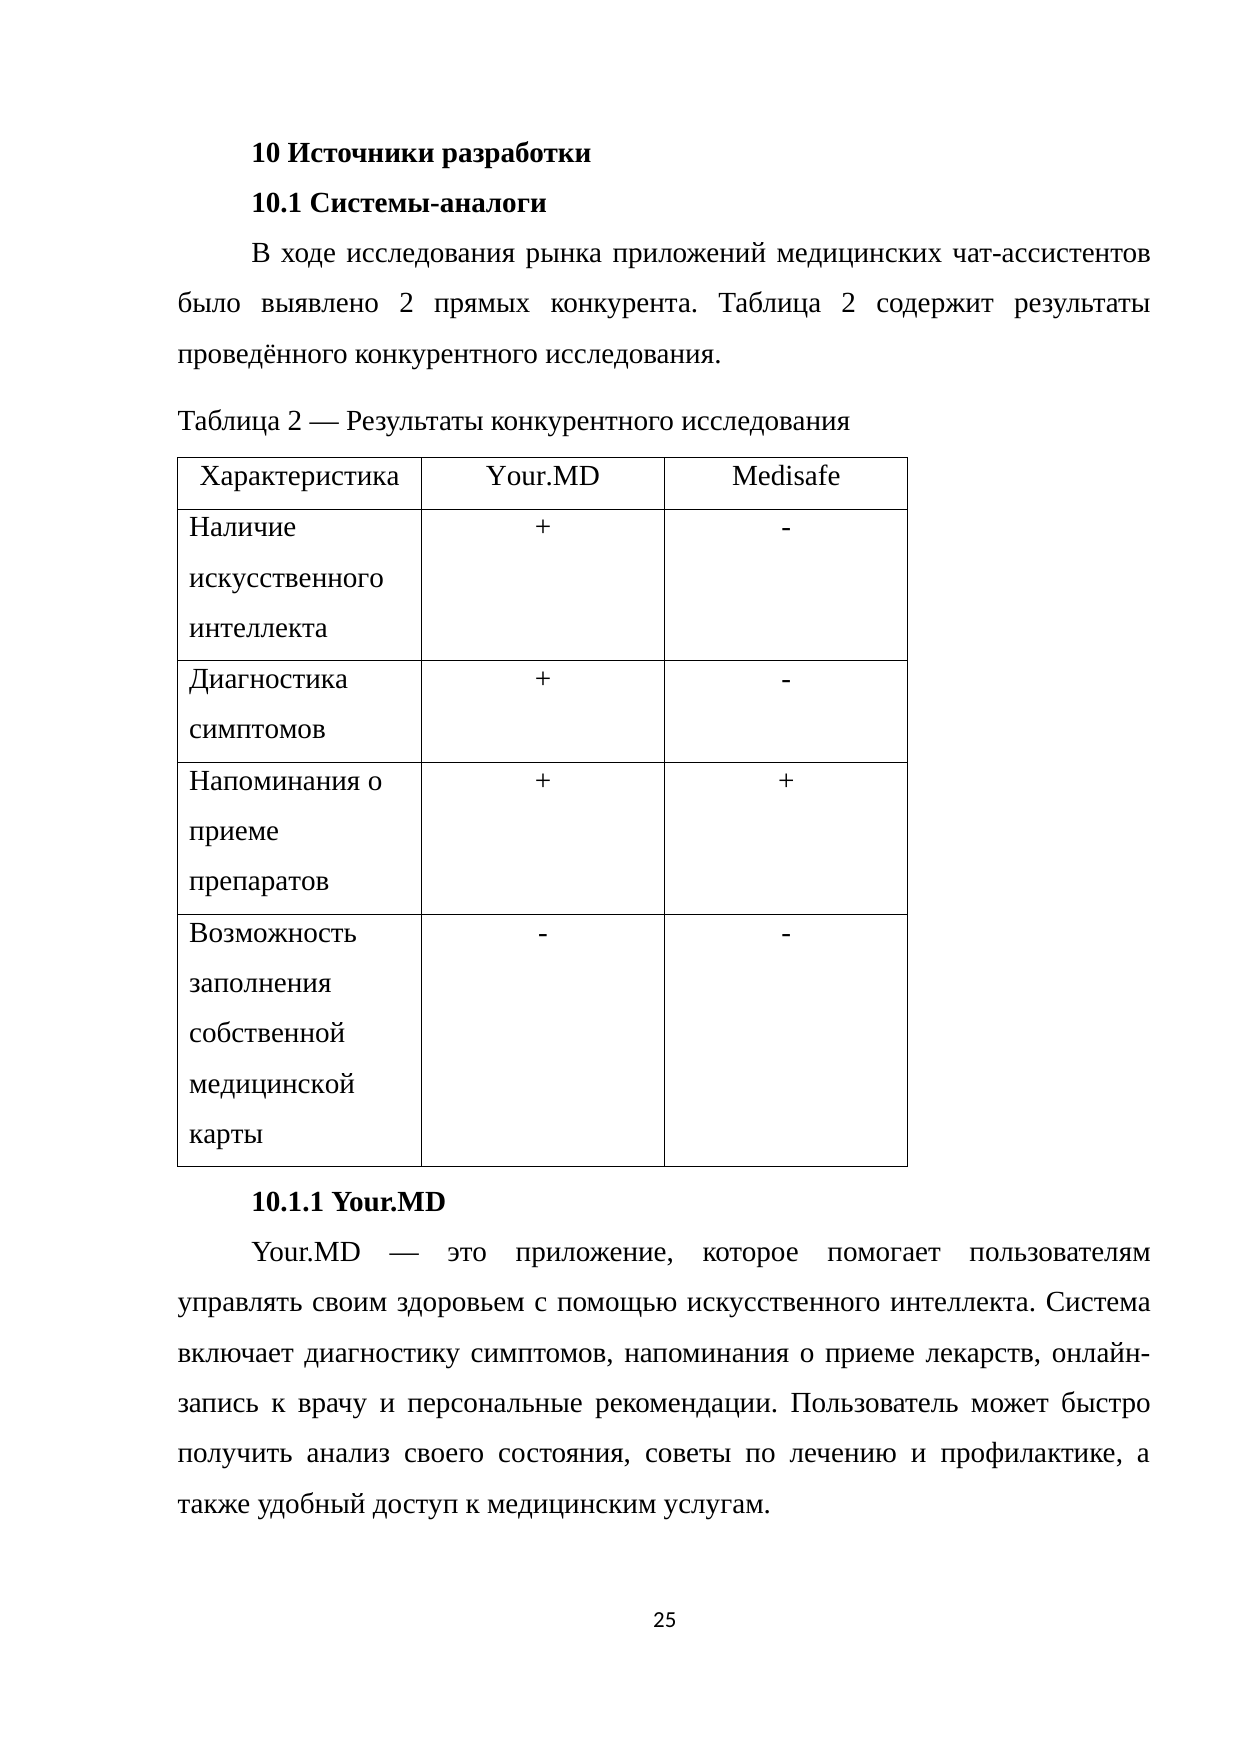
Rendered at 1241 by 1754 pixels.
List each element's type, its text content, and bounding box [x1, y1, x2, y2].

text Источники разработки [251, 135, 1152, 168]
text В ходе исследования рынка приложений медицинских чат-ассистентов было выявлено 2 прямых конкурента. Таблица 2 содержит результаты проведённого конкурентного исследования. [177, 235, 1152, 369]
table_cell - [665, 915, 907, 1166]
text Your.MD — это приложение, которое помогает пользователям управлять своим здоровьем с помощью искусственного интеллекта. Система включает диагностику симптомов, напоминания о приеме лекарств, онлайн-запись к врачу и персональные рекомендации. Пользователь может быстро получить анализ своего состояния, советы по лечению и профилактике, а также удобный доступ к медицинским услугам. [177, 1234, 1152, 1519]
table_header Medisafe [665, 458, 907, 508]
table_cell Возможность заполнения собственной медицинской карты [178, 915, 421, 1166]
table_cell - [665, 661, 907, 762]
table_cell Наличие искусственного интеллекта [178, 510, 421, 660]
table_header Your.MD [422, 458, 664, 508]
table_header Характеристика [178, 458, 421, 508]
table_cell + [422, 763, 664, 914]
table_cell + [665, 763, 907, 914]
table_cell + [422, 661, 664, 762]
table_cell Напоминания о приеме препаратов [178, 763, 421, 914]
text Системы-аналоги [251, 185, 1152, 218]
table_cell + [422, 510, 664, 660]
text Your.MD [251, 1184, 1152, 1217]
table_cell Диагностика симптомов [178, 661, 421, 762]
table_cell - [665, 510, 907, 660]
table_cell - [422, 915, 664, 1166]
